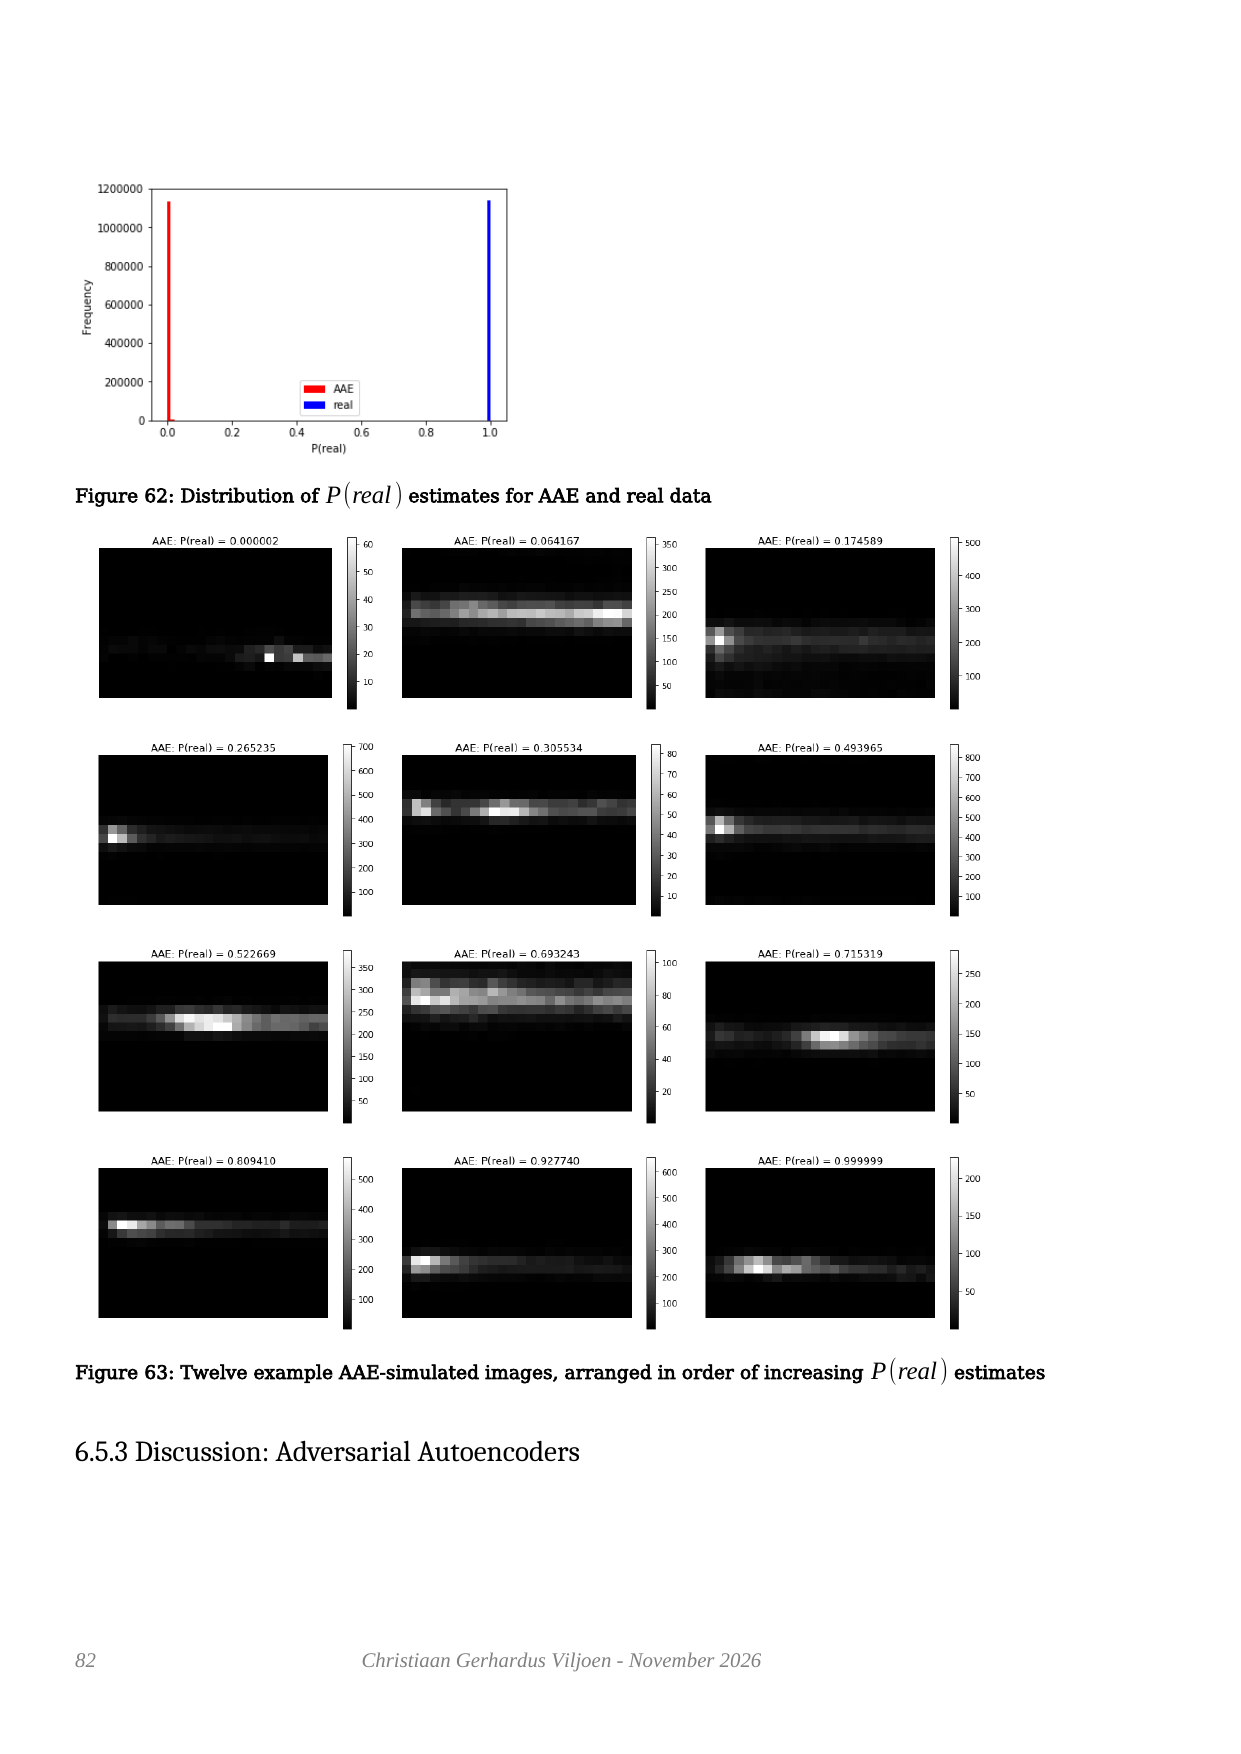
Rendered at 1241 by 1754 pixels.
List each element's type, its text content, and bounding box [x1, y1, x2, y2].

picture [75, 177, 517, 461]
picture [75, 736, 986, 924]
subtitle Discussion: Adversarial Autoencoders [75, 1435, 1165, 1469]
text Figure 63: Twelve example AAE-simulated images, arranged in order of increasing estimates [75, 1356, 1165, 1386]
text Figure 62: Distribution of estimates for AAE and real data [75, 480, 1165, 510]
picture [75, 942, 986, 1131]
picture [75, 529, 986, 717]
picture [75, 1149, 986, 1337]
